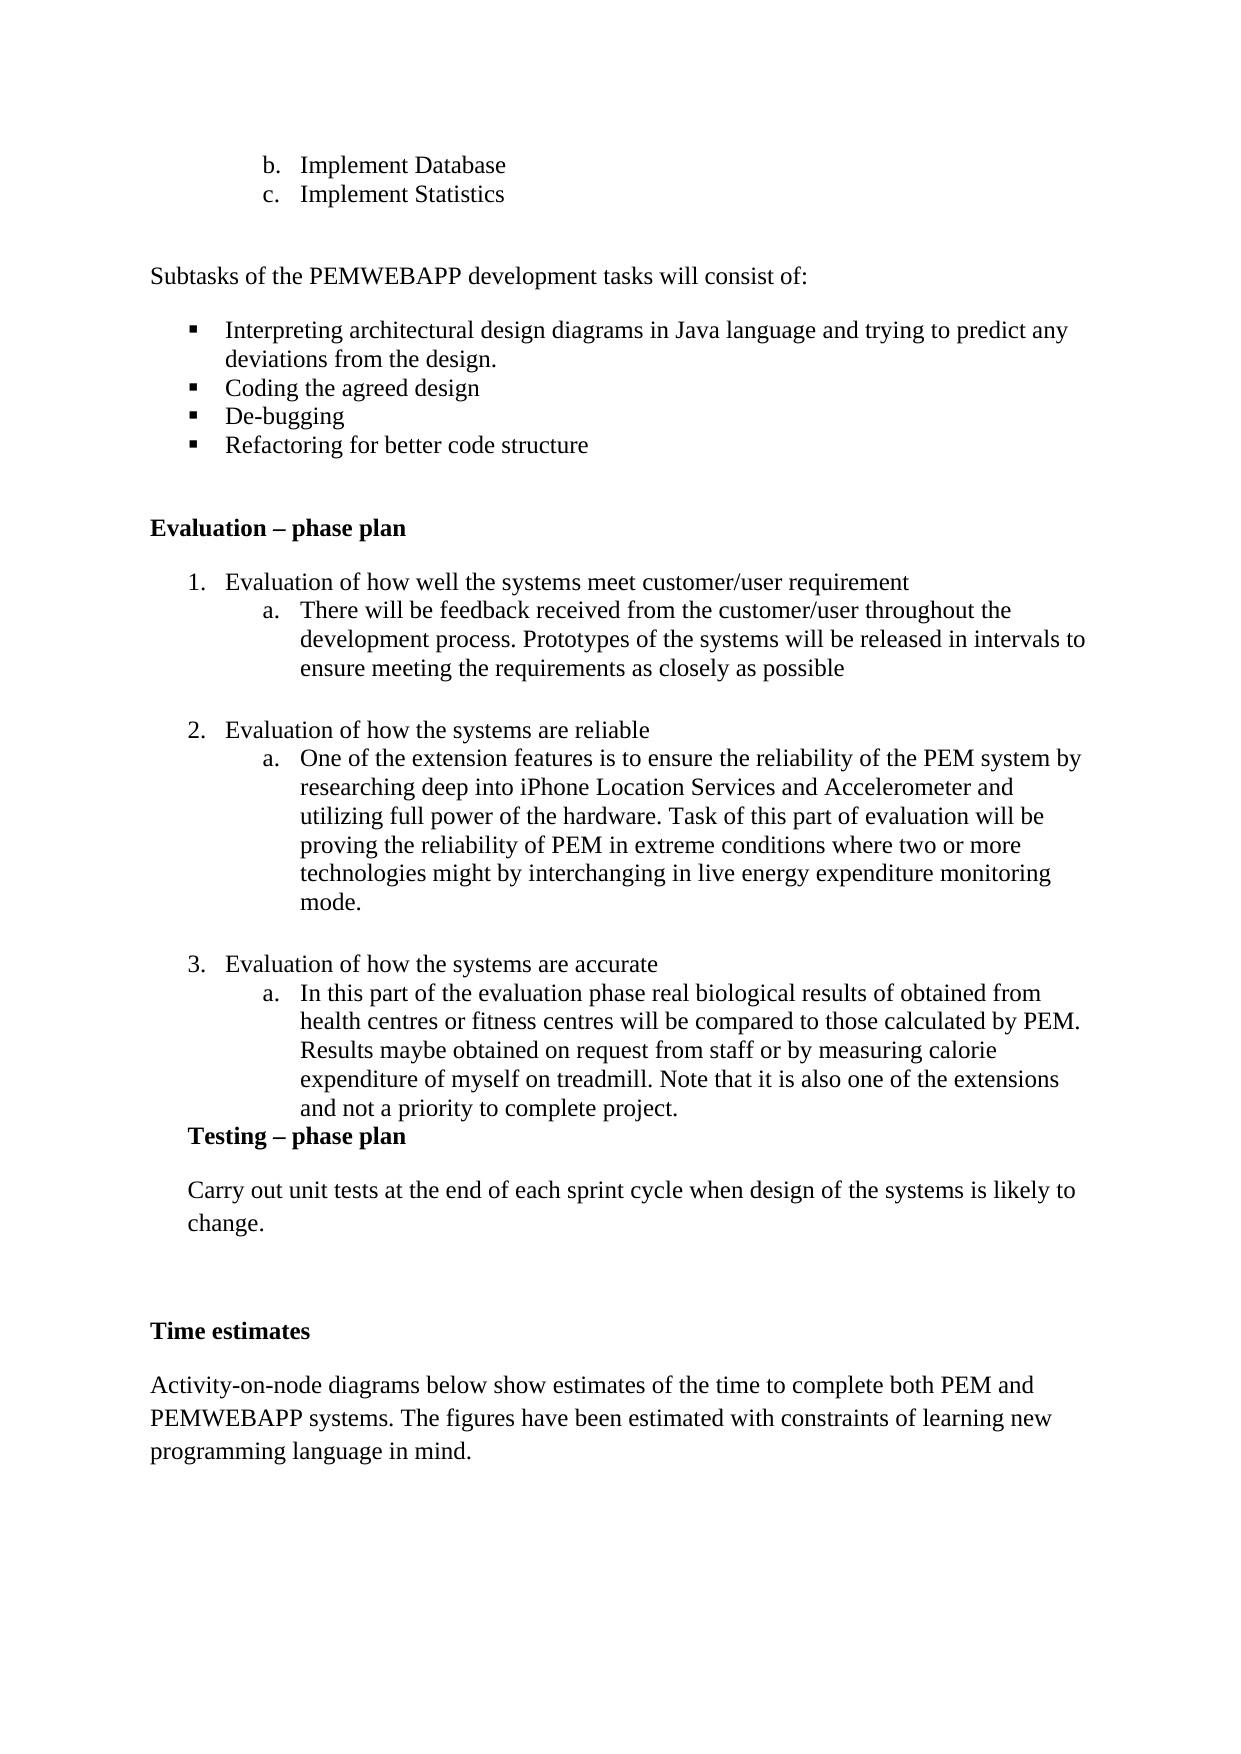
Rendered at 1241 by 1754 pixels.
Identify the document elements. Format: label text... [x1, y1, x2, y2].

list Evaluation of how the systems are reliable [187, 715, 1090, 743]
text Subtasks of the PEMWEBAPP development tasks will consist of: [150, 261, 1090, 290]
text Time estimates [150, 1316, 1090, 1345]
list Evaluation of how the systems are accurate [187, 949, 1090, 978]
list Interpreting architectural design diagrams in Java language and trying to predict any deviations from the design. [187, 315, 1090, 373]
list Coding the agreed design [187, 373, 1090, 401]
list One of the extension features is to ensure the reliability of the PEM system by researching deep into iPhone Location Services and Accelerometer and utilizing full power of the hardware. Task of this part of evaluation will be proving the reliability of PEM in extreme conditions where two or more technologies might by interchanging in live energy expenditure monitoring mode. [262, 743, 1090, 916]
text Testing – phase plan [187, 1121, 1090, 1150]
list Implement Database [262, 150, 1090, 179]
list Evaluation of how well the systems meet customer/user requirement [187, 567, 1090, 595]
list There will be feedback received from the customer/user throughout the development process. Prototypes of the systems will be released in intervals to ensure meeting the requirements as closely as possible [262, 595, 1090, 682]
list De-bugging [187, 401, 1090, 430]
list Refactoring for better code structure [187, 430, 1090, 459]
text Activity-on-node diagrams below show estimates of the time to complete both PEM and PEMWEBAPP systems. The figures have been estimated with constraints of learning new programming language in mind. [150, 1370, 1090, 1465]
list In this part of the evaluation phase real biological results of obtained from health centres or fitness centres will be compared to those calculated by PEM. Results maybe obtained on request from staff or by measuring calorie expenditure of myself on treadmill. Note that it is also one of the extensions and not a priority to complete project. [262, 978, 1090, 1121]
text Evaluation – phase plan [150, 513, 1090, 542]
text Carry out unit tests at the end of each sprint cycle when design of the systems is likely to change. [187, 1175, 1090, 1237]
list Implement Statistics [262, 179, 1090, 207]
